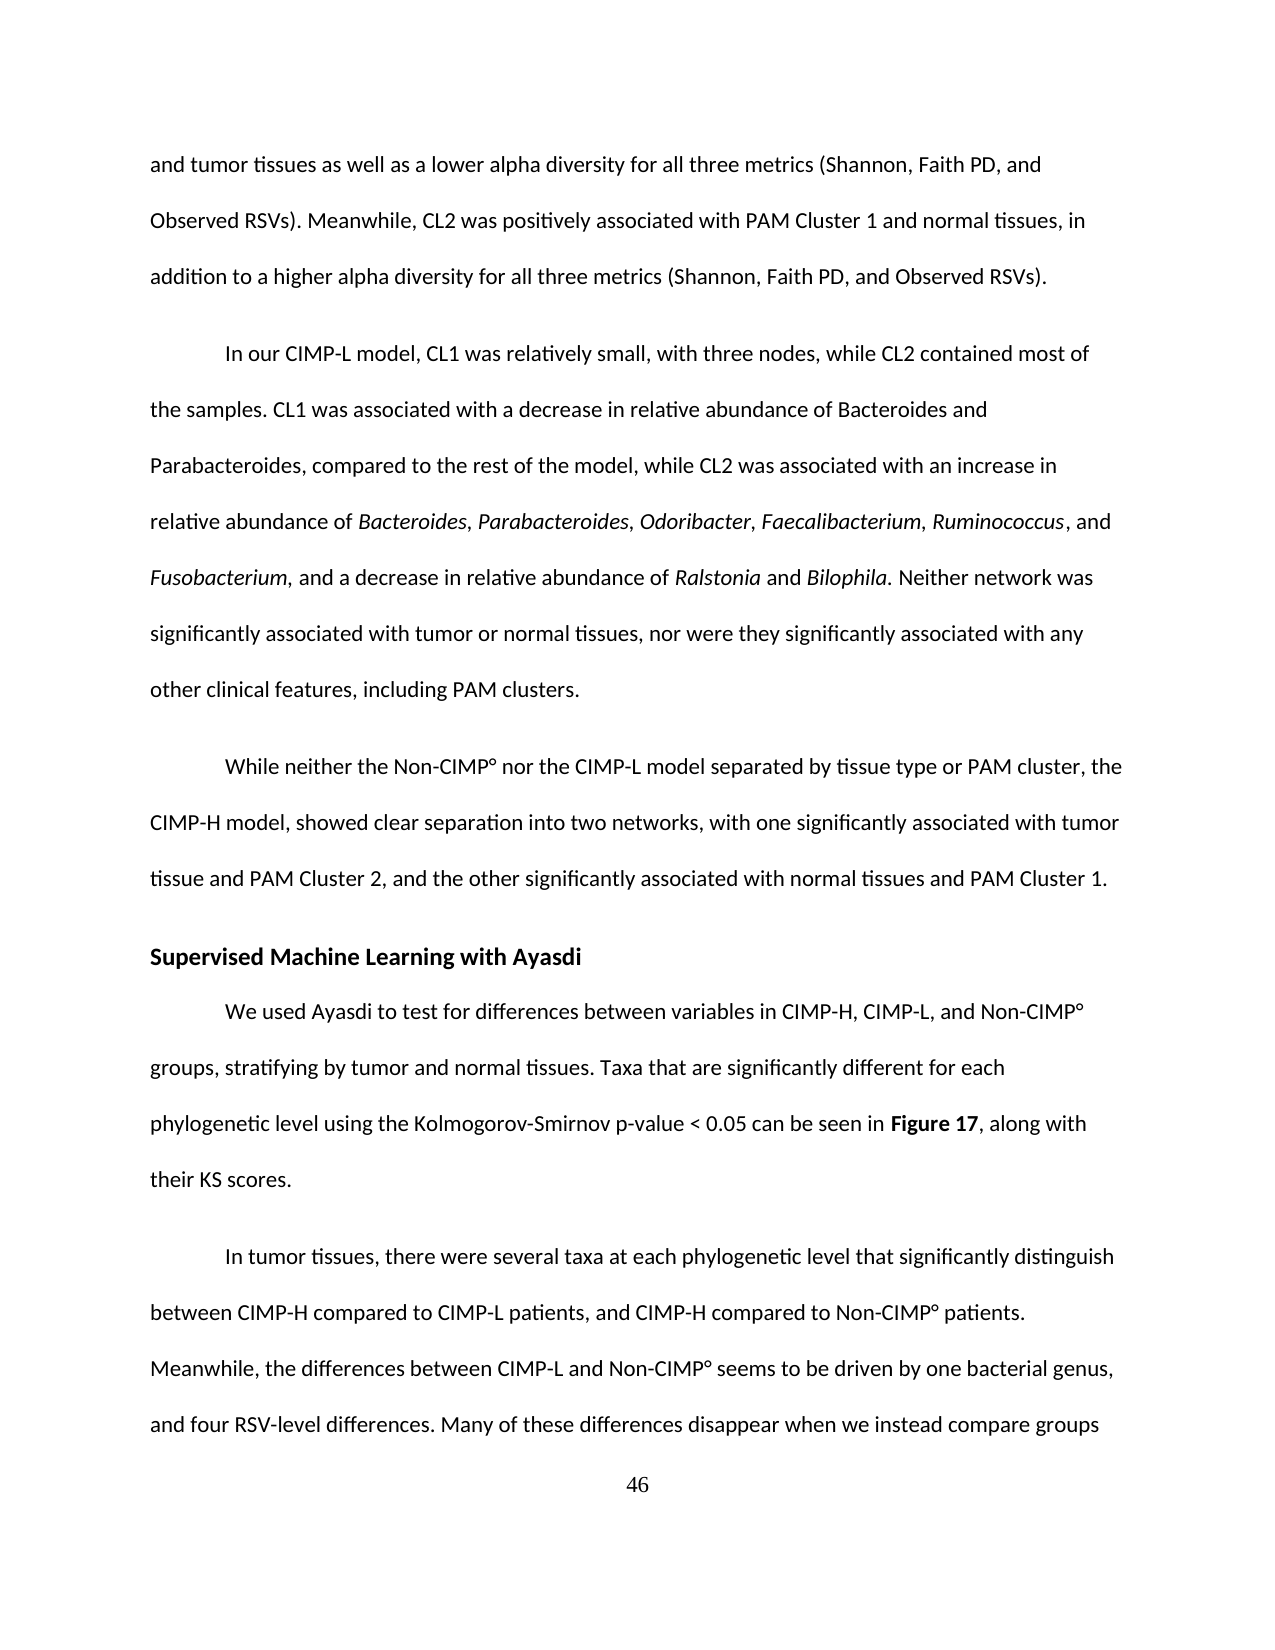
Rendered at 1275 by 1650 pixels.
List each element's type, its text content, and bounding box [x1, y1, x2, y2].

text We used Ayasdi to test for differences between variables in CIMP-H, CIMP-L, and Non-CIMP° groups, stratifying by tumor and normal tissues. Taxa that are significantly different for each phylogenetic level using the Kolmogorov-Smirnov p-value < 0.05 can be seen in Figure 17, along with their KS scores. [150, 997, 1125, 1193]
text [150, 1242, 1125, 1438]
text Supervised Machine Learning with Ayasdi [150, 941, 1125, 972]
text In our CIMP-L model, CL1 was relatively small, with three nodes, while CL2 contained most of the samples. CL1 was associated with a decrease in relative abundance of Bacteroides and Parabacteroides, compared to the rest of the model, while CL2 was associated with an increase in relative abundance of Bacteroides, Parabacteroides, Odoribacter, Faecalibacterium, Ruminococcus, and Fusobacterium, and a decrease in relative abundance of Ralstonia and Bilophila. Neither network was significantly associated with tumor or normal tissues, nor were they significantly associated with any other clinical features, including PAM clusters. [150, 339, 1125, 703]
text While neither the Non-CIMP° nor the CIMP-L model separated by tissue type or PAM cluster, the CIMP-H model, showed clear separation into two networks, with one significantly associated with tumor tissue and PAM Cluster 2, and the other significantly associated with normal tissues and PAM Cluster 1. [150, 752, 1125, 892]
text and tumor tissues as well as a lower alpha diversity for all three metrics (Shannon, Faith PD, and Observed RSVs). Meanwhile, CL2 was positively associated with PAM Cluster 1 and normal tissues, in addition to a higher alpha diversity for all three metrics (Shannon, Faith PD, and Observed RSVs). [150, 150, 1125, 290]
